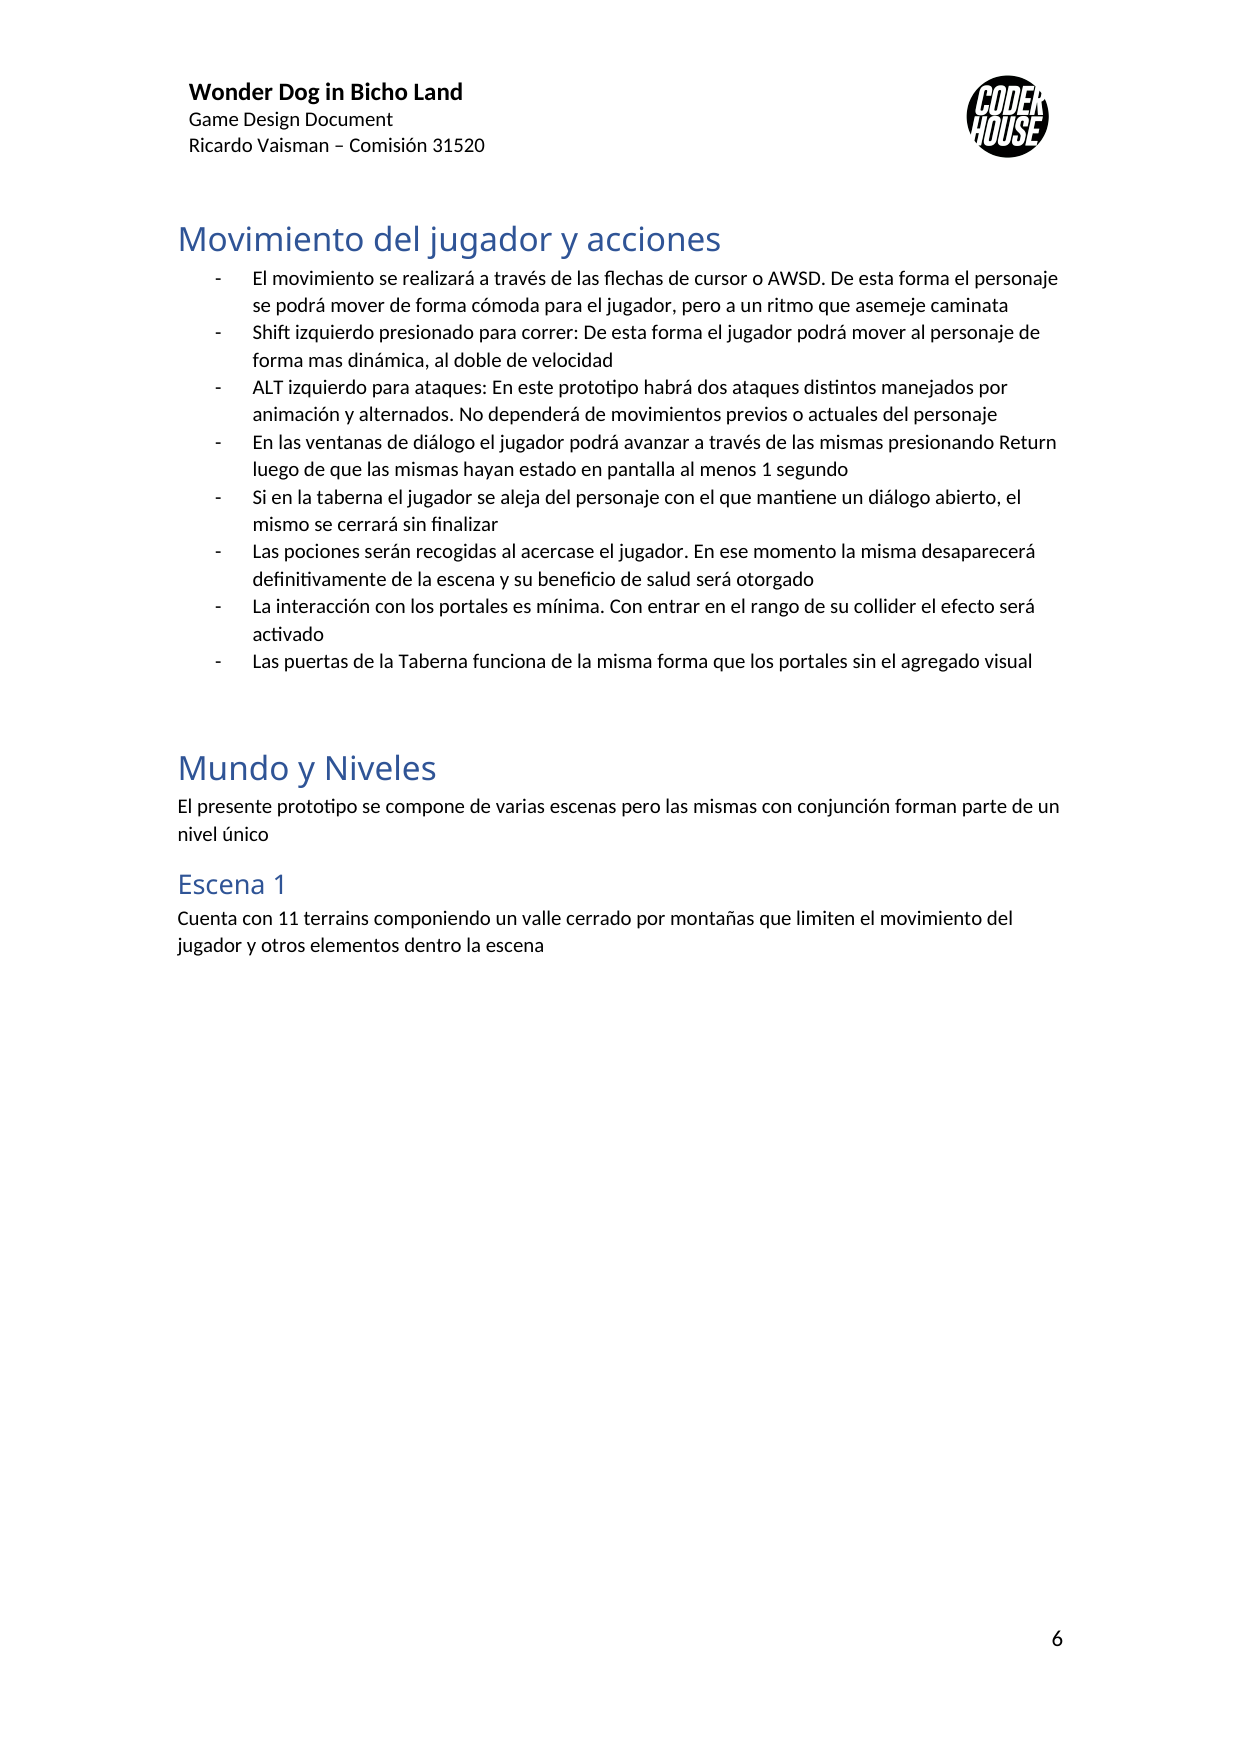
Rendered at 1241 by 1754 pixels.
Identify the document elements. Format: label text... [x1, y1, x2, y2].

subtitle Movimiento del jugador y acciones [177, 216, 1063, 261]
list Si en la taberna el jugador se aleja del personaje con el que mantiene un diálogo abierto, el mismo se cerrará sin finalizar [215, 484, 1063, 537]
subtitle Escena 1 [177, 865, 1063, 902]
list El movimiento se realizará a través de las flechas de cursor o AWSD. De esta forma el personaje se podrá mover de forma cómoda para el jugador, pero a un ritmo que asemeje caminata [215, 265, 1063, 317]
list Las puertas de la Taberna funciona de la misma forma que los portales sin el agregado visual [215, 648, 1063, 674]
picture [964, 73, 1051, 160]
list Shift izquierdo presionado para correr: De esta forma el jugador podrá mover al personaje de forma mas dinámica, al doble de velocidad [215, 319, 1063, 372]
subtitle Mundo y Niveles [177, 745, 1063, 790]
list Las pociones serán recogidas al acercase el jugador. En ese momento la misma desaparecerá definitivamente de la escena y su beneficio de salud será otorgado [215, 539, 1063, 591]
list En las ventanas de diálogo el jugador podrá avanzar a través de las mismas presionando Return luego de que las mismas hayan estado en pantalla al menos 1 segundo [215, 429, 1063, 482]
list La interacción con los portales es mínima. Con entrar en el rango de su collider el efecto será activado [215, 593, 1063, 646]
list ALT izquierdo para ataques: En este prototipo habrá dos ataques distintos manejados por animación y alternados. No dependerá de movimientos previos o actuales del personaje [215, 374, 1063, 427]
text Cuenta con 11 terrains componiendo un valle cerrado por montañas que limiten el movimiento del jugador y otros elementos dentro la escena [177, 905, 1063, 958]
text El presente prototipo se compone de varias escenas pero las mismas con conjunción forman parte de un nivel único [177, 794, 1063, 846]
